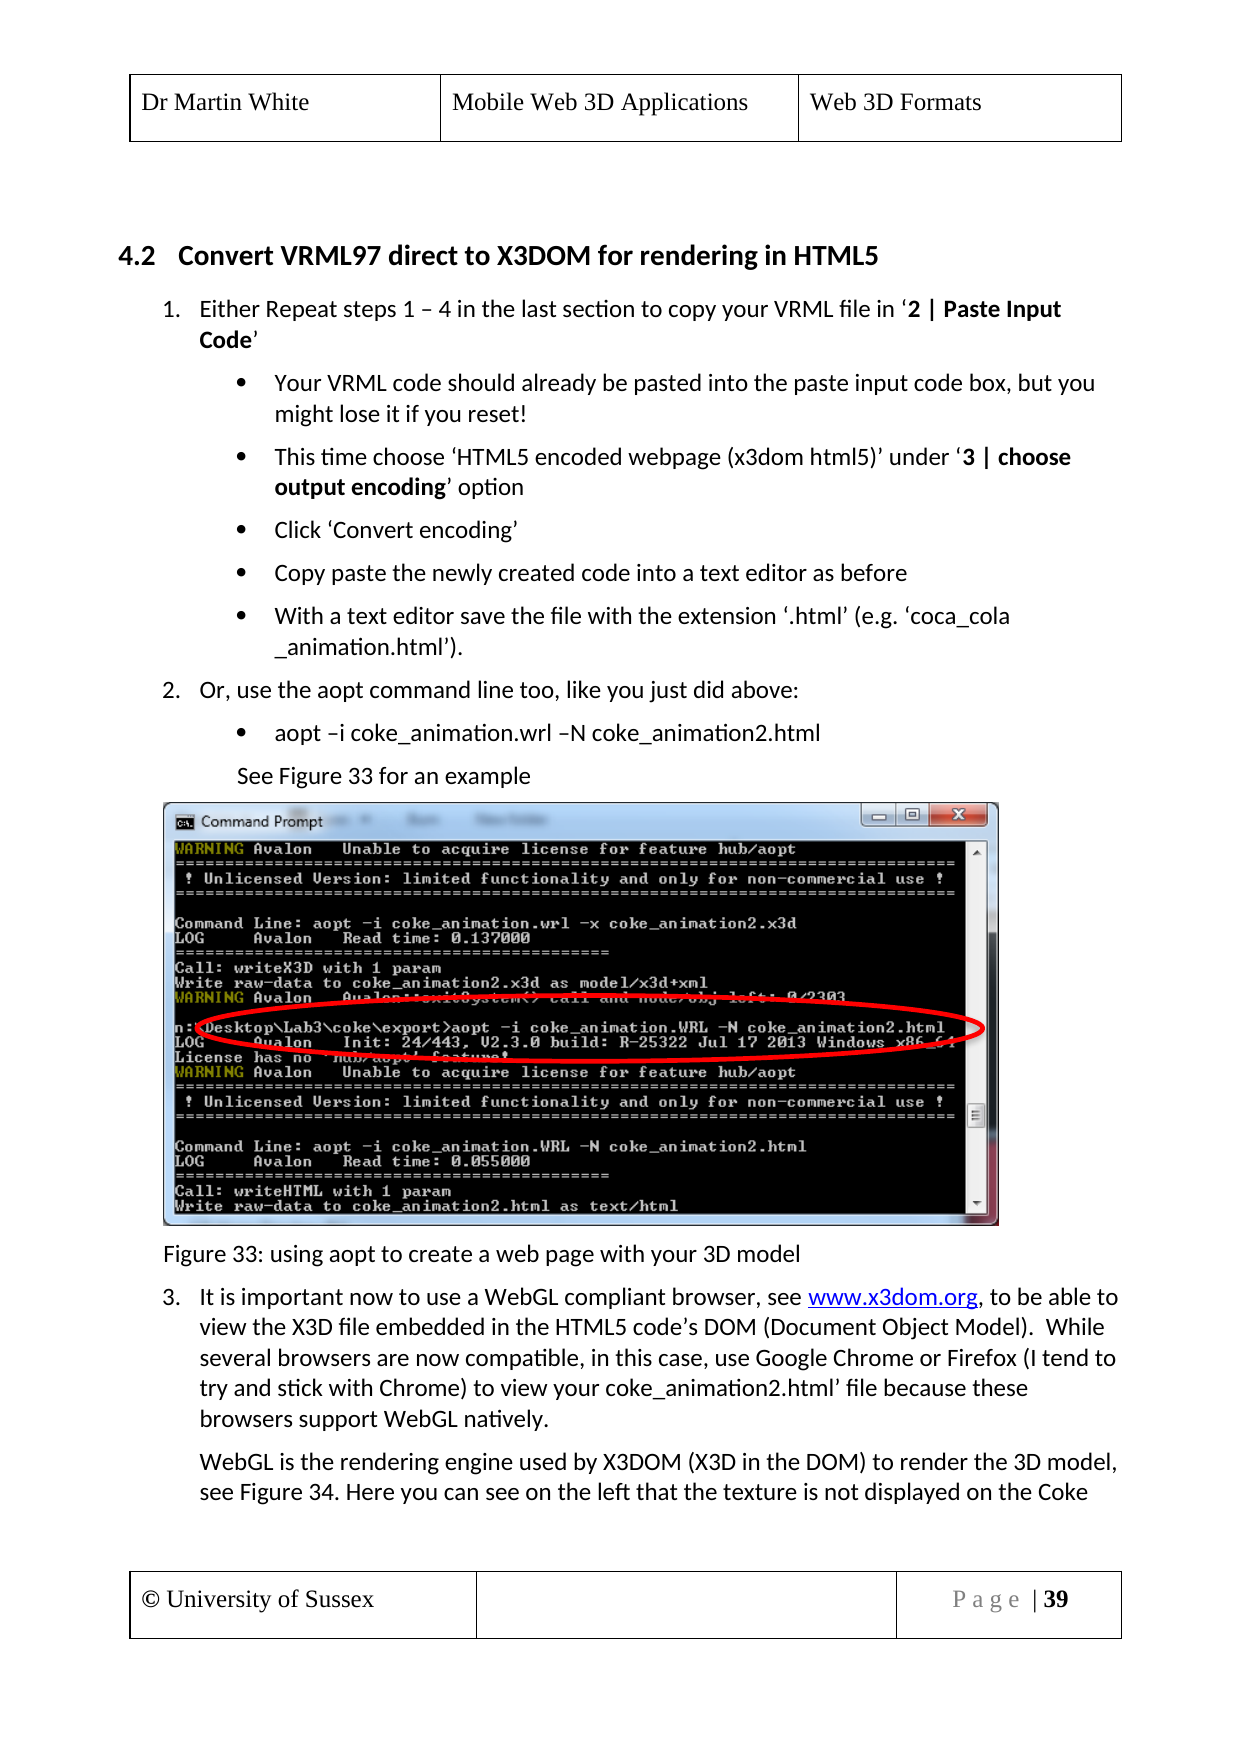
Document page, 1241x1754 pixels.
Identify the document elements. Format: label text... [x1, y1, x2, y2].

list This time choose ‘HTML5 encoded webpage (x3dom html5)’ under ‘3 | choose output encoding’ option [237, 441, 1122, 502]
subtitle Convert VRML97 direct to X3DOM for rendering in HTML5 [118, 237, 1122, 273]
list Either Repeat steps 1 – 4 in the last section to copy your VRML file in ‘2 | Paste Input Code’ [162, 294, 1122, 355]
list Copy paste the newly created code into a text editor as before [237, 557, 1122, 588]
list Your VRML code should already be pasted into the paste input code box, but you might lose it if you reset! [237, 367, 1122, 428]
list With a text editor save the file with the extension ‘.html’ (e.g. ‘coca_cola _animation.html’). [237, 600, 1122, 661]
text See Figure 33 for an example [237, 760, 1122, 790]
list Or, use the aopt command line too, like you just did above: [162, 674, 1122, 704]
list It is important now to use a WebGL compliant browser, see www.x3dom.org, to be able to view the X3D file embedded in the HTML5 code’s DOM (Document Object Model). While several browsers are now compatible, in this case, use Google Chrome or Firefox (I tend to try and stick with Chrome) to view your coke_animation2.html’ file because these browsers support WebGL natively. [162, 1281, 1122, 1433]
picture [163, 802, 999, 1226]
list Click ‘Convert encoding’ [237, 514, 1122, 545]
text Figure 33: using aopt to create a web page with your 3D model [118, 1238, 1122, 1268]
list aopt –i coke_animation.wrl –N coke_animation2.html [237, 717, 1122, 747]
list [199, 1446, 1122, 1507]
